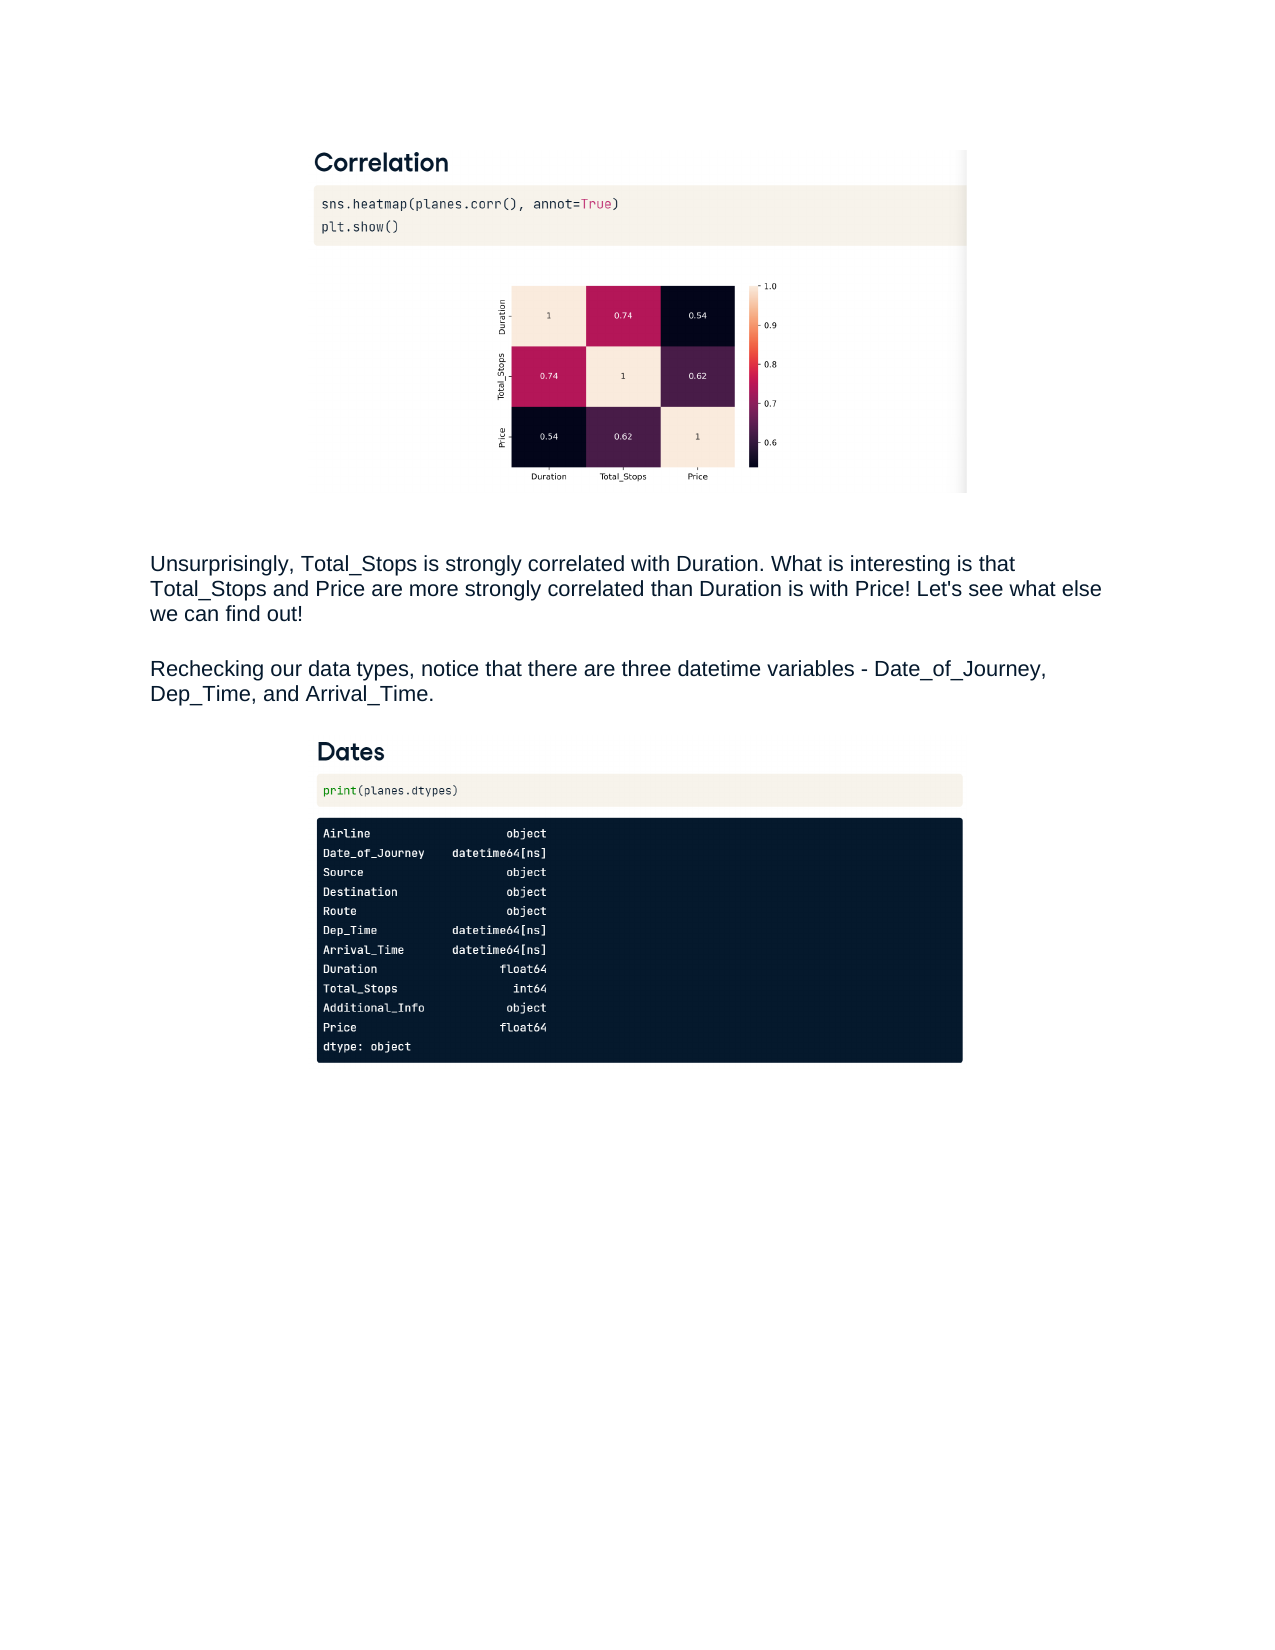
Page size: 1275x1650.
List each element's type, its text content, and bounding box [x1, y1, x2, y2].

text Rechecking our data types, notice that there are three datetime variables - Date_of_Journey, Dep_Time, and Arrival_Time. [150, 656, 1125, 706]
text Unsurprisingly, Total_Stops is strongly correlated with Duration. What is interesting is that Total_Stops and Price are more strongly correlated than Duration is with Price! Let's see what else we can find out! [150, 551, 1125, 626]
picture [308, 735, 967, 1069]
picture [308, 150, 967, 493]
